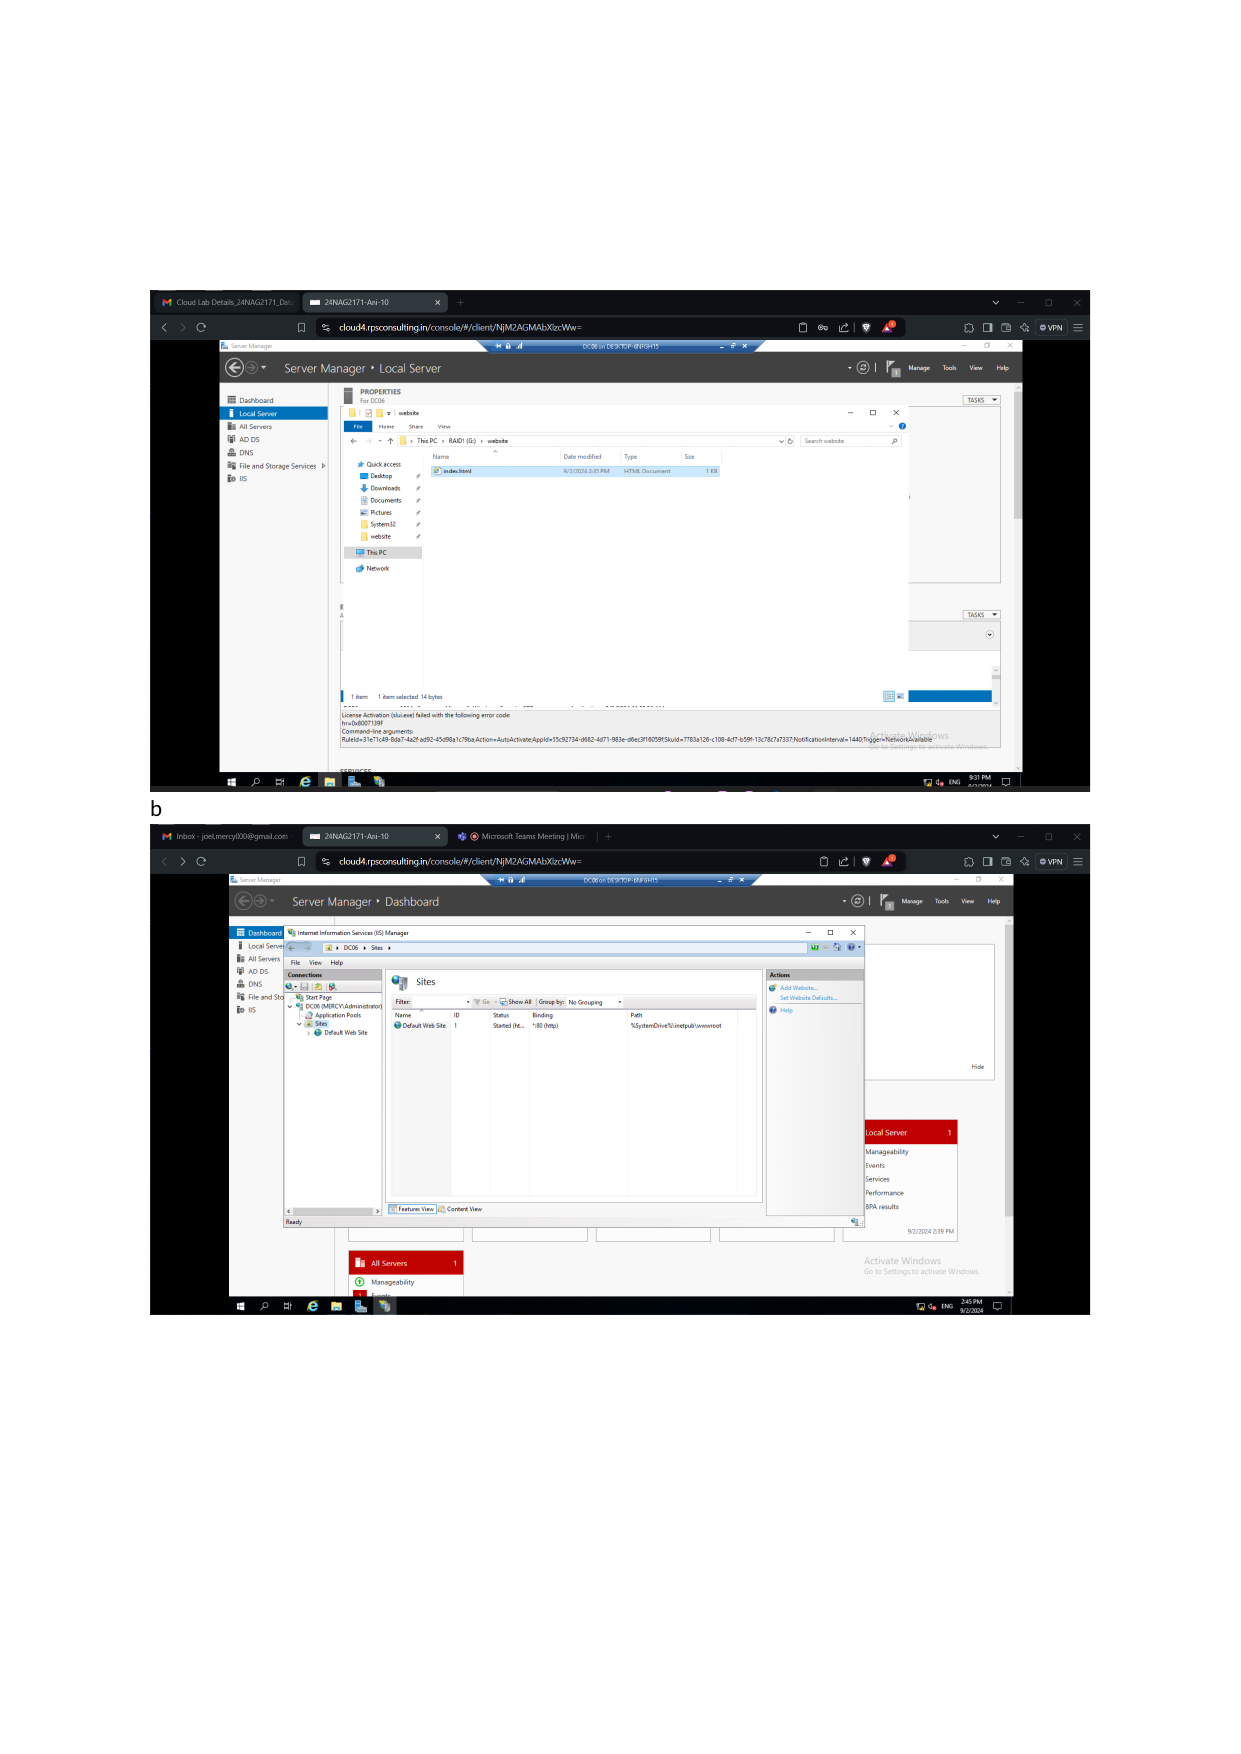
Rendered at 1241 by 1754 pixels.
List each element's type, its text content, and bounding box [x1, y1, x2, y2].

text b [150, 792, 1090, 824]
picture [150, 824, 1091, 1315]
picture [150, 290, 1091, 792]
